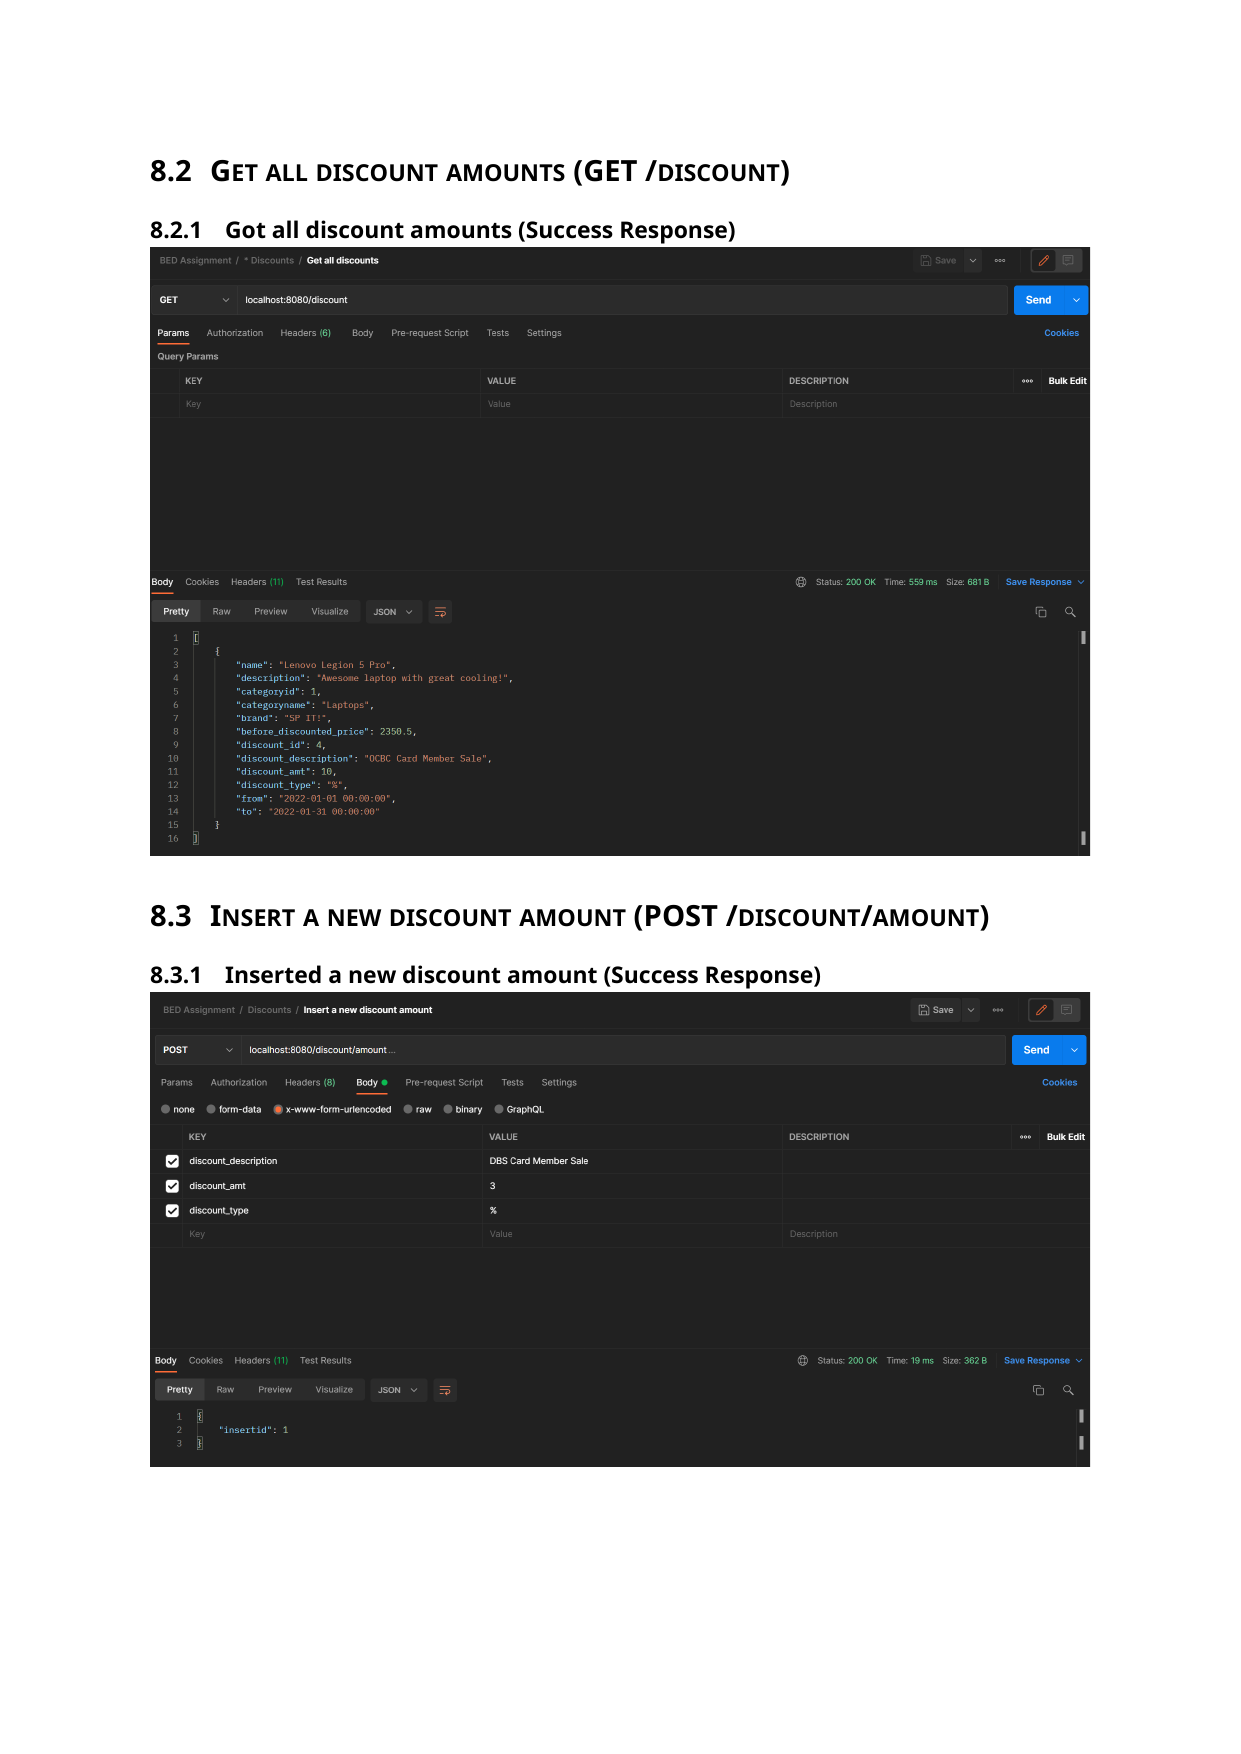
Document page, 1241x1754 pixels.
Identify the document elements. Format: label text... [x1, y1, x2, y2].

picture [150, 247, 1091, 856]
subtitle Got all discount amounts (Success Response) [150, 214, 1090, 245]
subtitle Get all discount amounts (GET /discount) [150, 150, 1090, 190]
subtitle Inserted a new discount amount (Success Response) [150, 959, 1090, 990]
picture [150, 992, 1091, 1467]
subtitle Insert a new discount amount (POST /discount/amount) [150, 895, 1090, 935]
